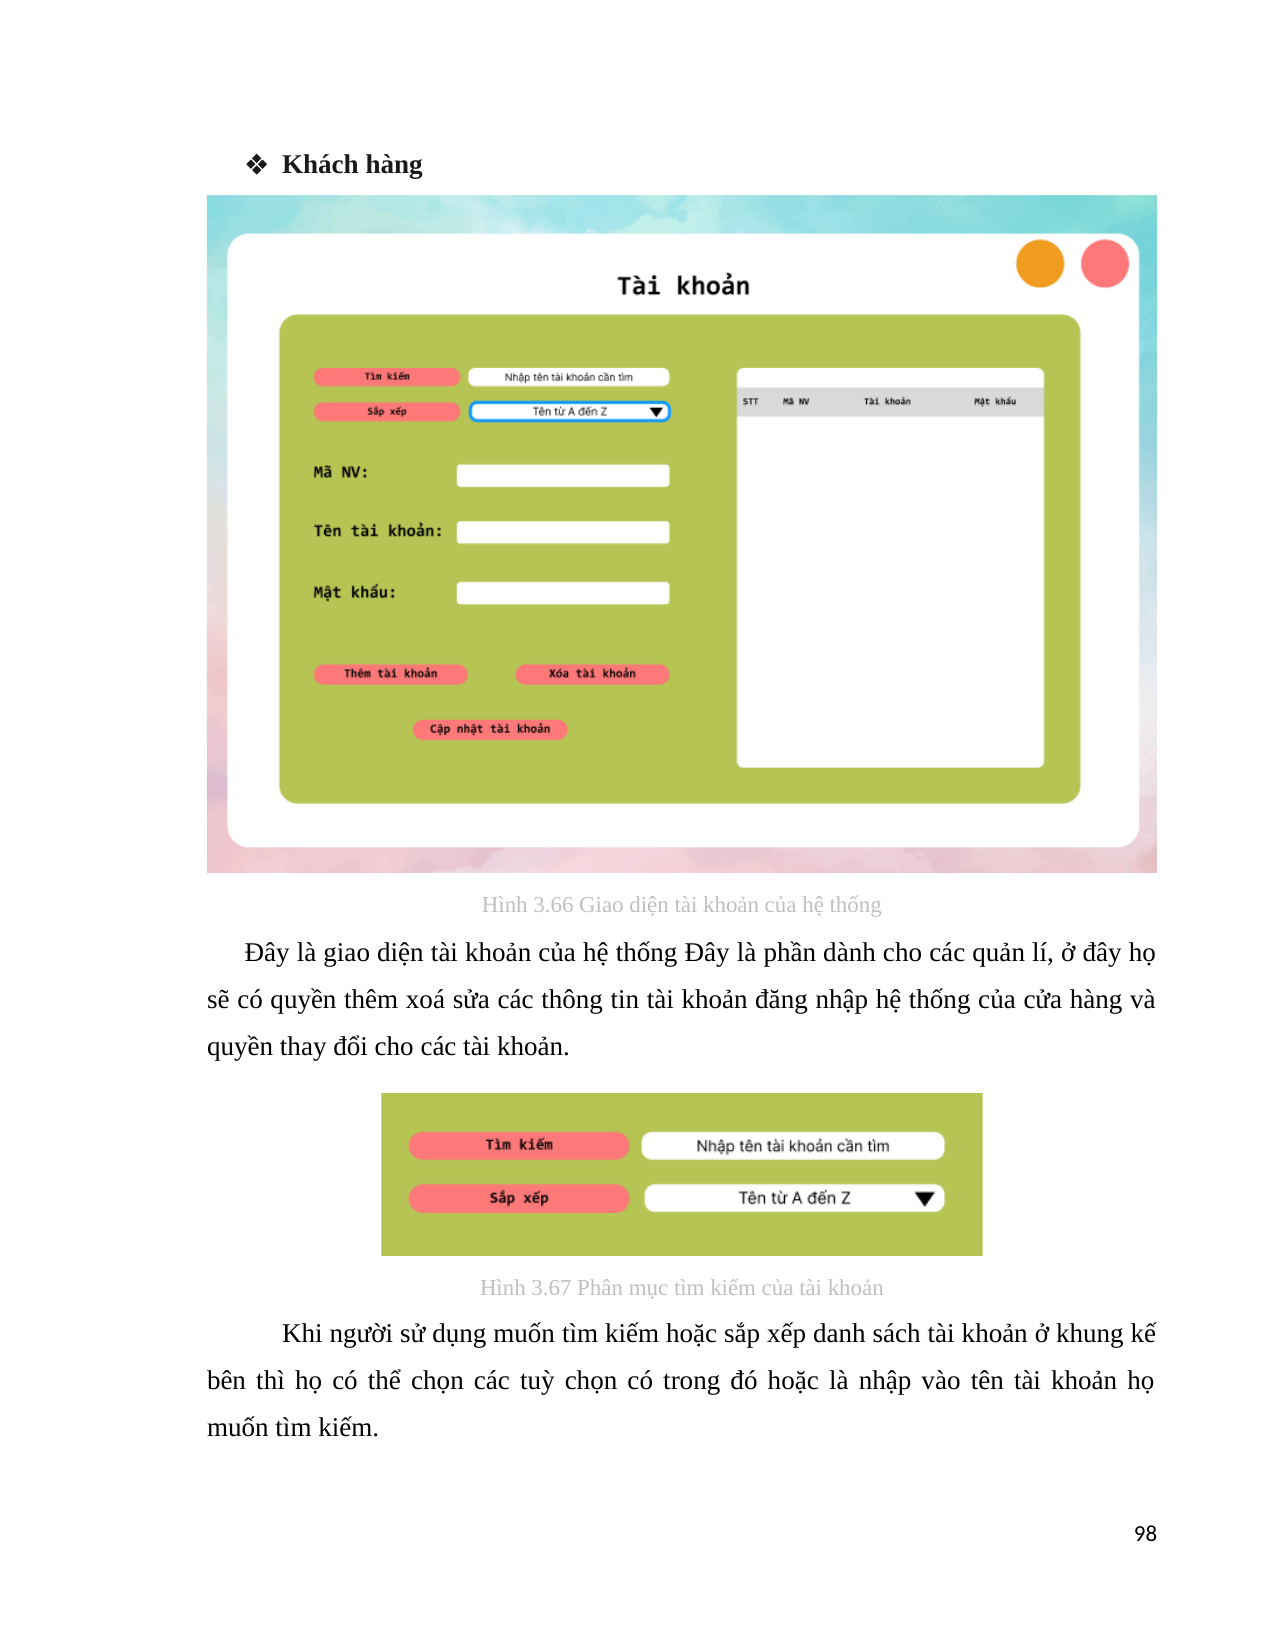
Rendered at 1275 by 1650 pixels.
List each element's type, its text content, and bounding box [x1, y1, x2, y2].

picture [206, 195, 1157, 873]
picture [381, 1093, 983, 1256]
list Khách hàng [244, 148, 1157, 180]
text Hình 3.67 Phân mục tìm kiếm của tài khoản [207, 1274, 1157, 1301]
text Khi người sử dụng muốn tìm kiếm hoặc sắp xếp danh sách tài khoản ở khung kế bên thì họ có thể chọn các tuỳ chọn có trong đó hoặc là nhập vào tên tài khoản họ muốn tìm kiếm. [207, 1317, 1157, 1442]
text Đây là giao diện tài khoản của hệ thống Đây là phần dành cho các quản lí, ở đây họ sẽ có quyền thêm xoá sửa các thông tin tài khoản đăng nhập hệ thống của cửa hàng và quyền thay đổi cho các tài khoản. [207, 936, 1157, 1061]
text Hình 3.66 Giao diện tài khoản của hệ thống [207, 891, 1157, 918]
